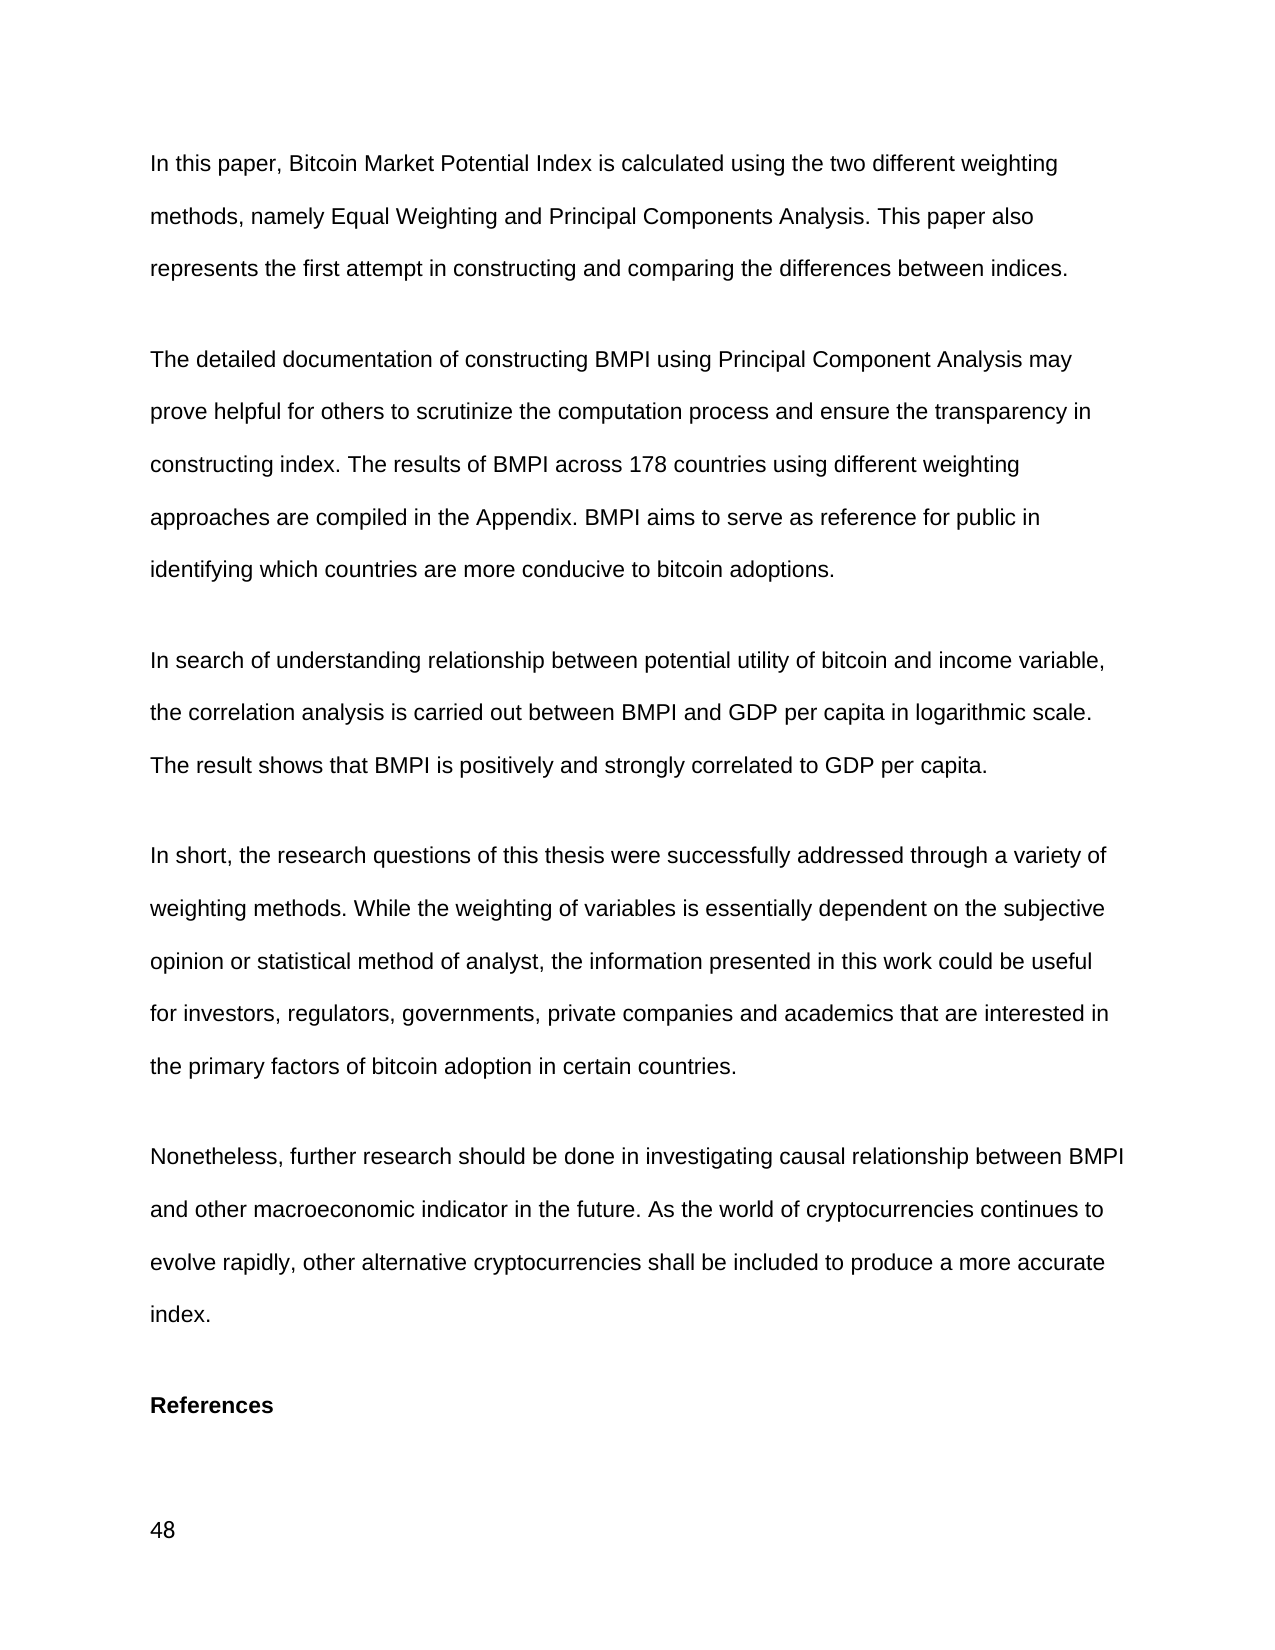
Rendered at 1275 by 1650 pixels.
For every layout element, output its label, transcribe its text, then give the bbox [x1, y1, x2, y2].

text Nonetheless, further research should be done in investigating causal relationship between BMPI and other macroeconomic indicator in the future. As the world of cryptocurrencies continues to evolve rapidly, other alternative cryptocurrencies shall be included to produce a more accurate index. [150, 1143, 1125, 1328]
text In this paper, Bitcoin Market Potential Index is calculated using the two different weighting methods, namely Equal Weighting and Principal Components Analysis. This paper also represents the first attempt in constructing and comparing the differences between indices. [150, 150, 1125, 282]
text In search of understanding relationship between potential utility of bitcoin and income variable, the correlation analysis is carried out between BMPI and GDP per capita in logarithmic scale. The result shows that BMPI is positively and strongly correlated to GDP per capita. [150, 647, 1125, 778]
text In short, the research questions of this thesis were successfully addressed through a variety of weighting methods. While the weighting of variables is essentially dependent on the subjective opinion or statistical method of analyst, the information presented in this work could be useful for investors, regulators, governments, private companies and academics that are interested in the primary factors of bitcoin adoption in certain countries. [150, 842, 1125, 1079]
text The detailed documentation of constructing BMPI using Principal Component Analysis may prove helpful for others to scrutinize the computation process and ensure the transparency in constructing index. The results of BMPI across 178 countries using different weighting approaches are compiled in the Appendix. BMPI aims to serve as reference for public in identifying which countries are more conducive to bitcoin adoptions. [150, 346, 1125, 583]
text References [150, 1392, 1125, 1418]
